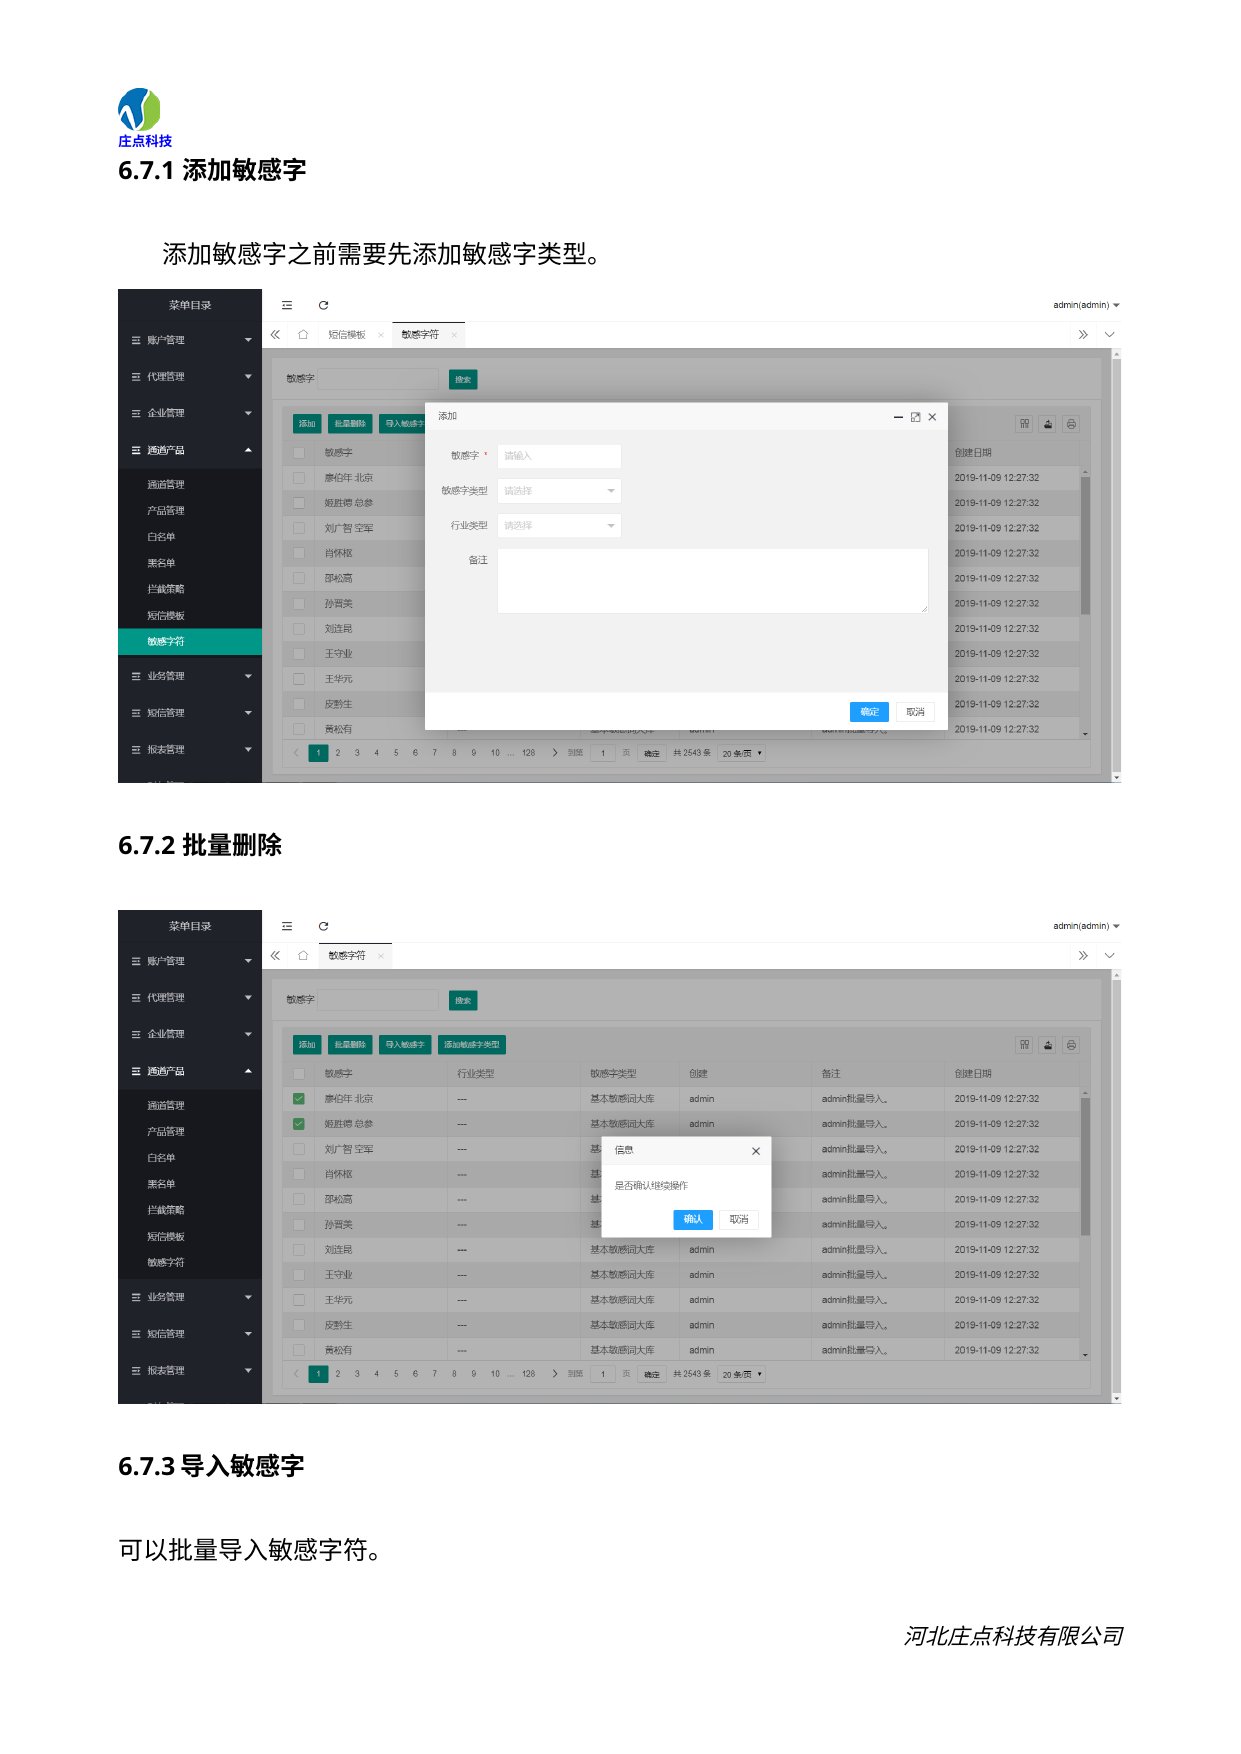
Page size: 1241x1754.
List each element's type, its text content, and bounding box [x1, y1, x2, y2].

picture [118, 910, 1122, 1404]
text 添加敏感字之前需要先添加敏感字类型。 [118, 235, 1122, 271]
subtitle 6.7.2 批量删除 [118, 825, 1122, 862]
picture [118, 88, 161, 131]
subtitle 6.7.3导入敏感字 [118, 1446, 1122, 1482]
picture [118, 289, 1122, 783]
text 可以批量导入敏感字符。 [118, 1531, 1122, 1567]
subtitle 6.7.1 添加敏感字 [118, 150, 1122, 186]
